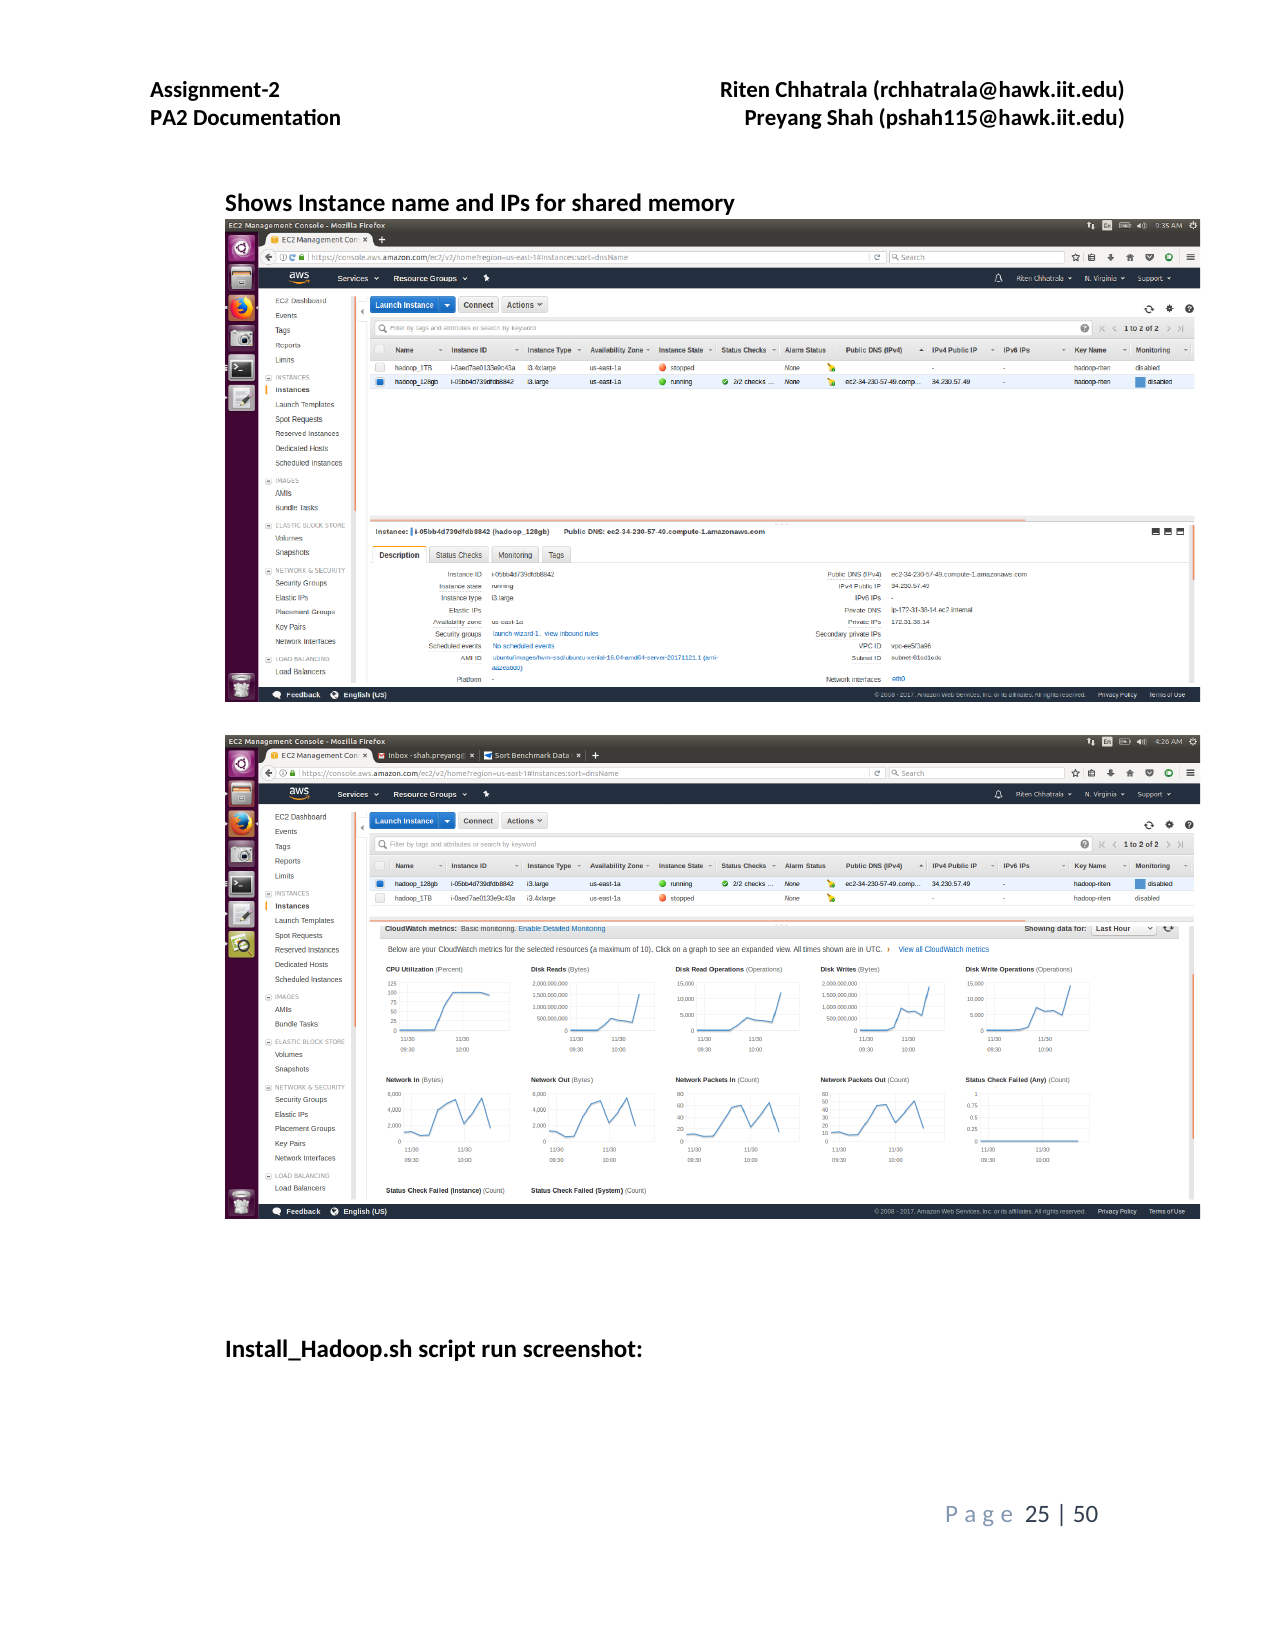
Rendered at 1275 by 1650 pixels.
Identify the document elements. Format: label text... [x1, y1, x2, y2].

picture [225, 735, 1200, 1219]
list Shows Instance name and IPs for shared memory [225, 187, 1125, 219]
text Install_Hadoop.sh script run screenshot: [150, 1333, 1125, 1364]
picture [225, 219, 1200, 702]
